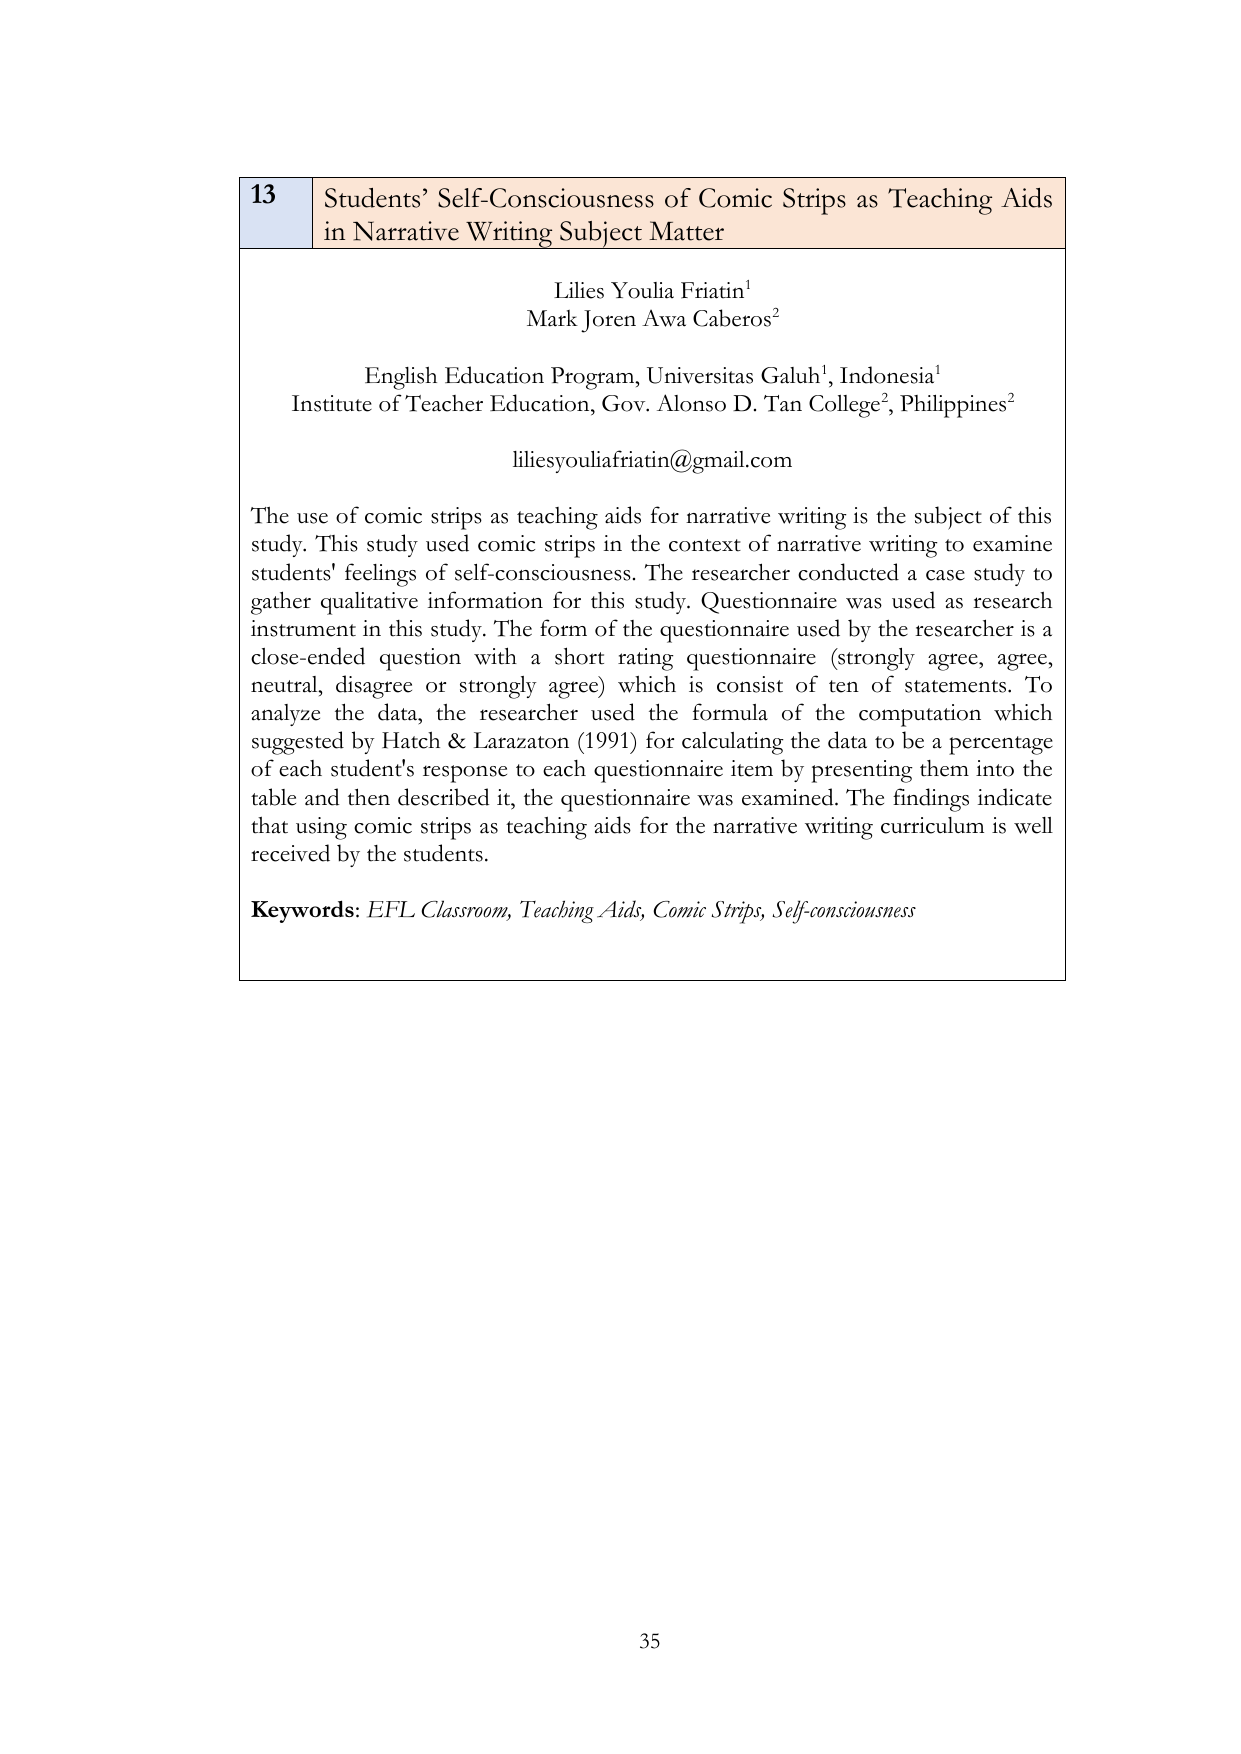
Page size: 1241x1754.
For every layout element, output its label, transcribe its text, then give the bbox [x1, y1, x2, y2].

table_header Students’ Self-Consciousness of Comic Strips as Teaching Aids in Narrative Writing Subject Matter [313, 178, 1065, 248]
table_cell Lilies Youlia Friatin1 Mark Joren Awa Caberos2 English Education Program, Universitas Galuh1, Indonesia1 Institute of Teacher Education, Gov. Alonso D. Tan College2, Philippines2 liliesyouliafriatin@gmail.com The use of comic strips as teaching aids for narrative writing is the subject of this study. This study used comic strips in the context of narrative writing to examine students' feelings of self-consciousness. The researcher conducted a case study to gather qualitative information for this study. Questionnaire was used as research instrument in this study. The form of the questionnaire used by the researcher is a close-ended question with a short rating questionnaire (strongly agree, agree, neutral, disagree or strongly agree) which is consist of ten of statements. To analyze the data, the researcher used the formula of the computation which suggested by Hatch & Larazaton (1991) for calculating the data to be a percentage of each student's response to each questionnaire item by presenting them into the table and then described it, the questionnaire was examined. The findings indicate that using comic strips as teaching aids for the narrative writing curriculum is well received by the students. Keywords: EFL Classroom, Teaching Aids, Comic Strips, Self-consciousness [240, 249, 1065, 980]
table_header 13 [240, 178, 312, 248]
